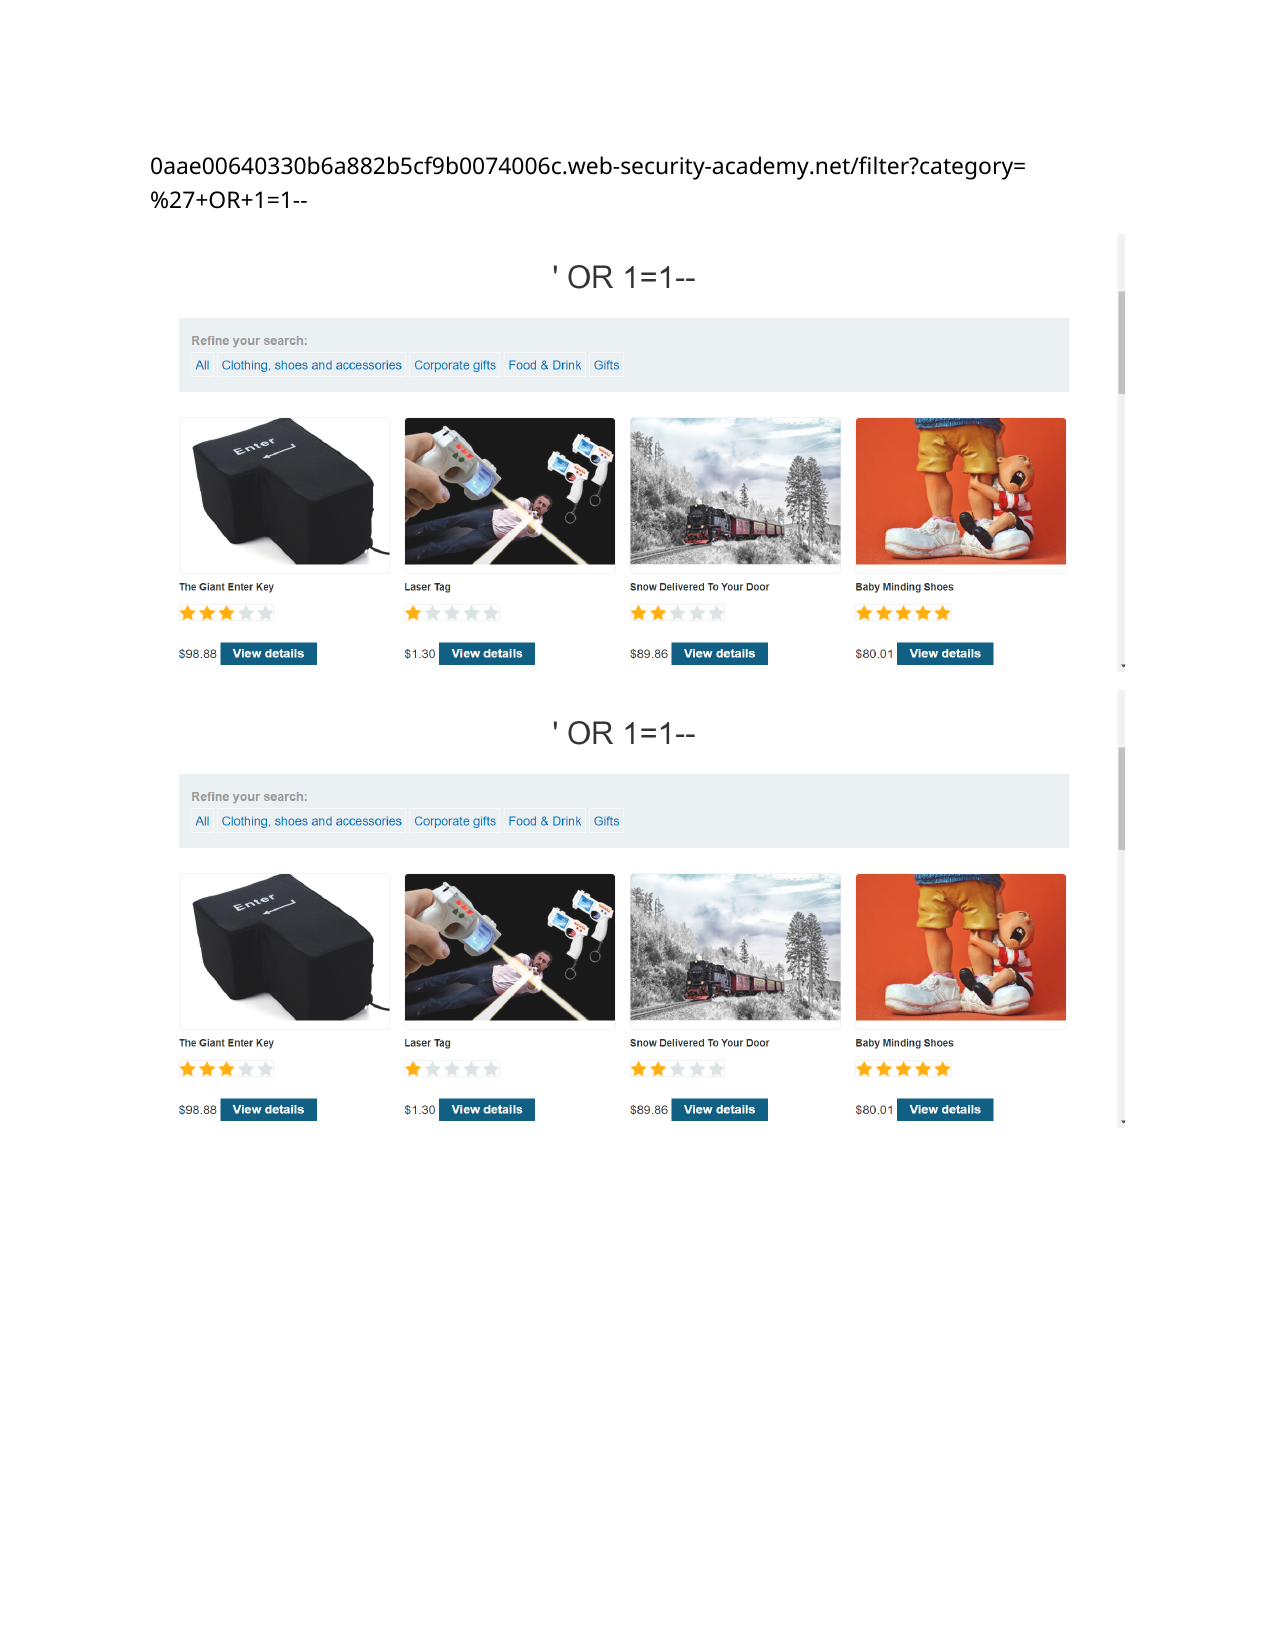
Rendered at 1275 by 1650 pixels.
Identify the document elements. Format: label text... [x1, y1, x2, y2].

picture [150, 234, 1125, 672]
picture [150, 690, 1125, 1128]
text 0aae00640330b6a882b5cf9b0074006c.web-security-academy.net/filter?category=%27+OR+1=1-- [150, 150, 1125, 215]
